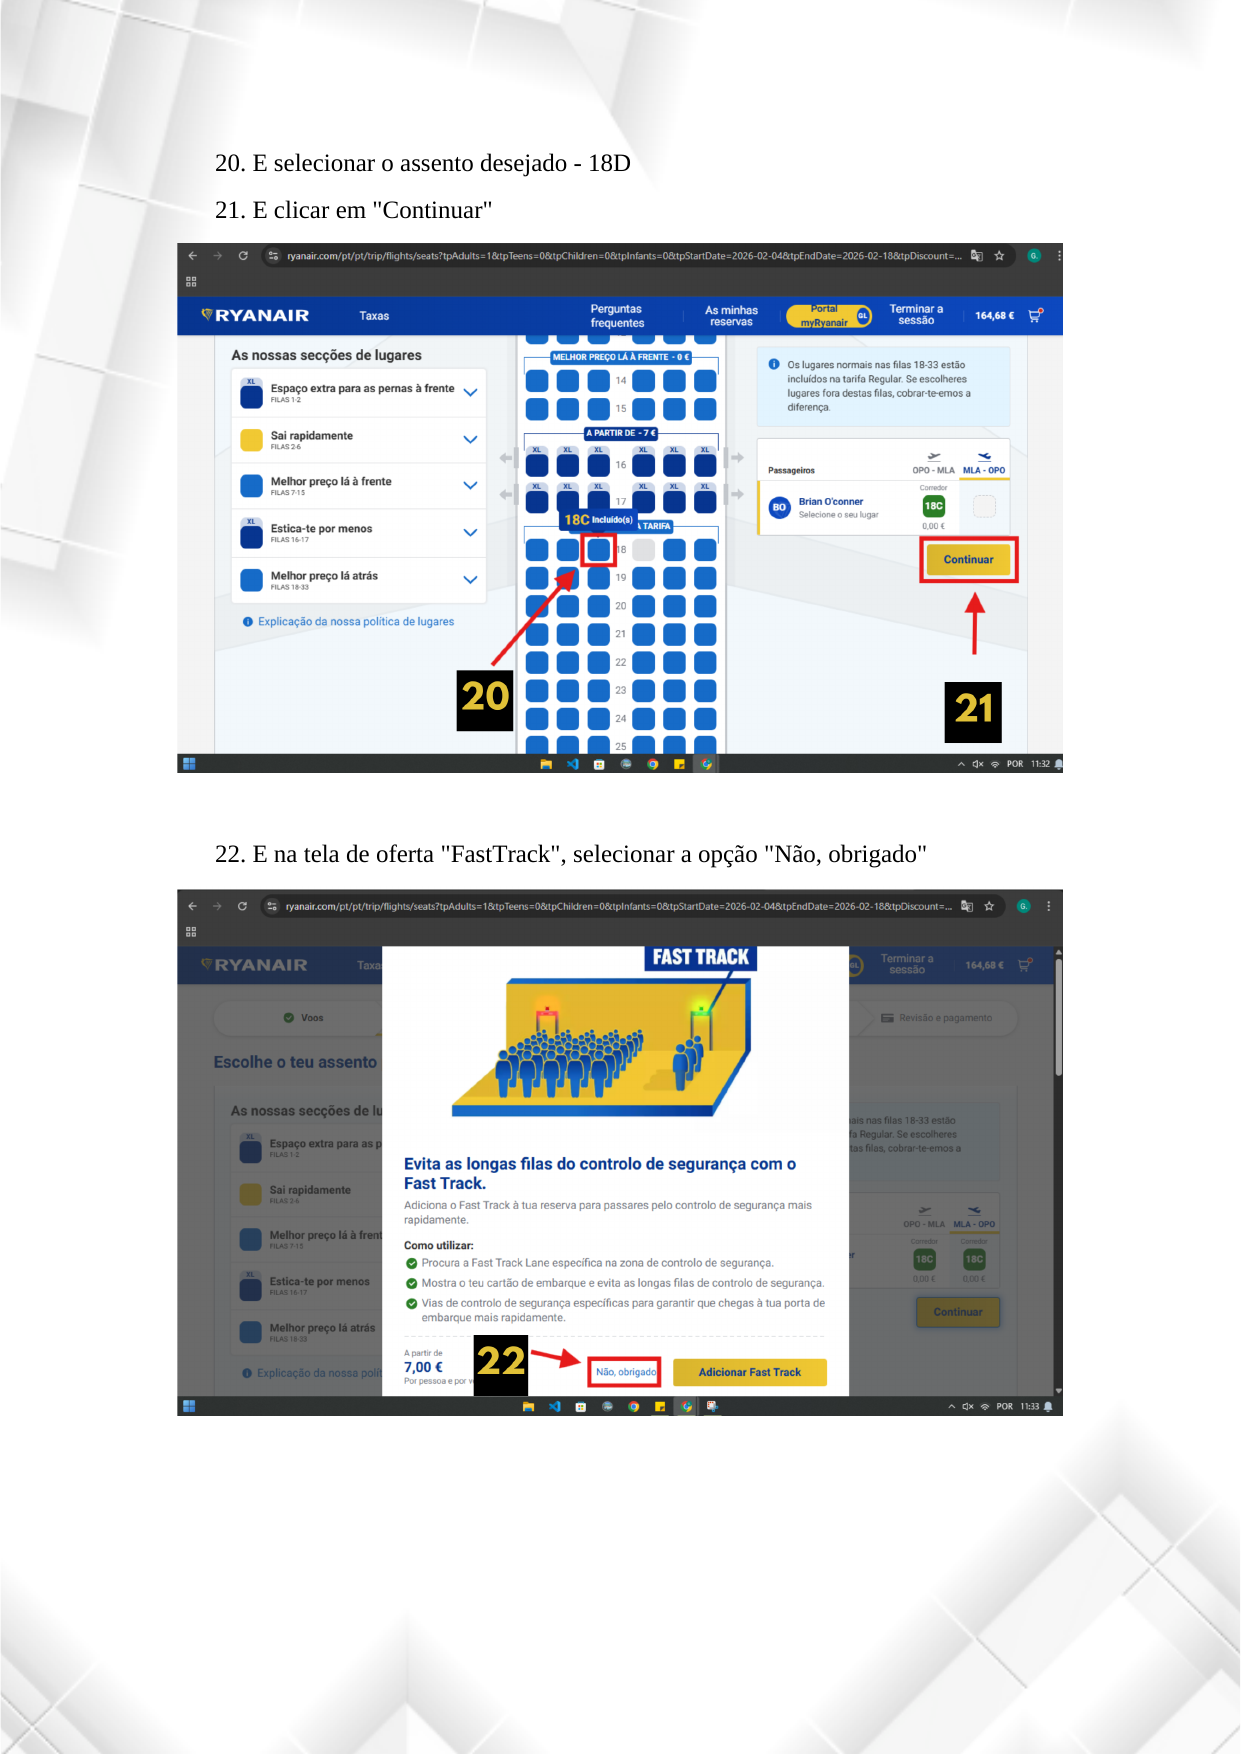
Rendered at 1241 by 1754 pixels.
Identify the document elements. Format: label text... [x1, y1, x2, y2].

picture [0, 0, 1241, 1754]
list E na tela de oferta "FastTrack", selecionar a opção "Não, obrigado" [215, 839, 1063, 867]
list E clicar em "Continuar" [215, 195, 1063, 224]
list E selecionar o assento desejado - 18D [215, 148, 1063, 176]
